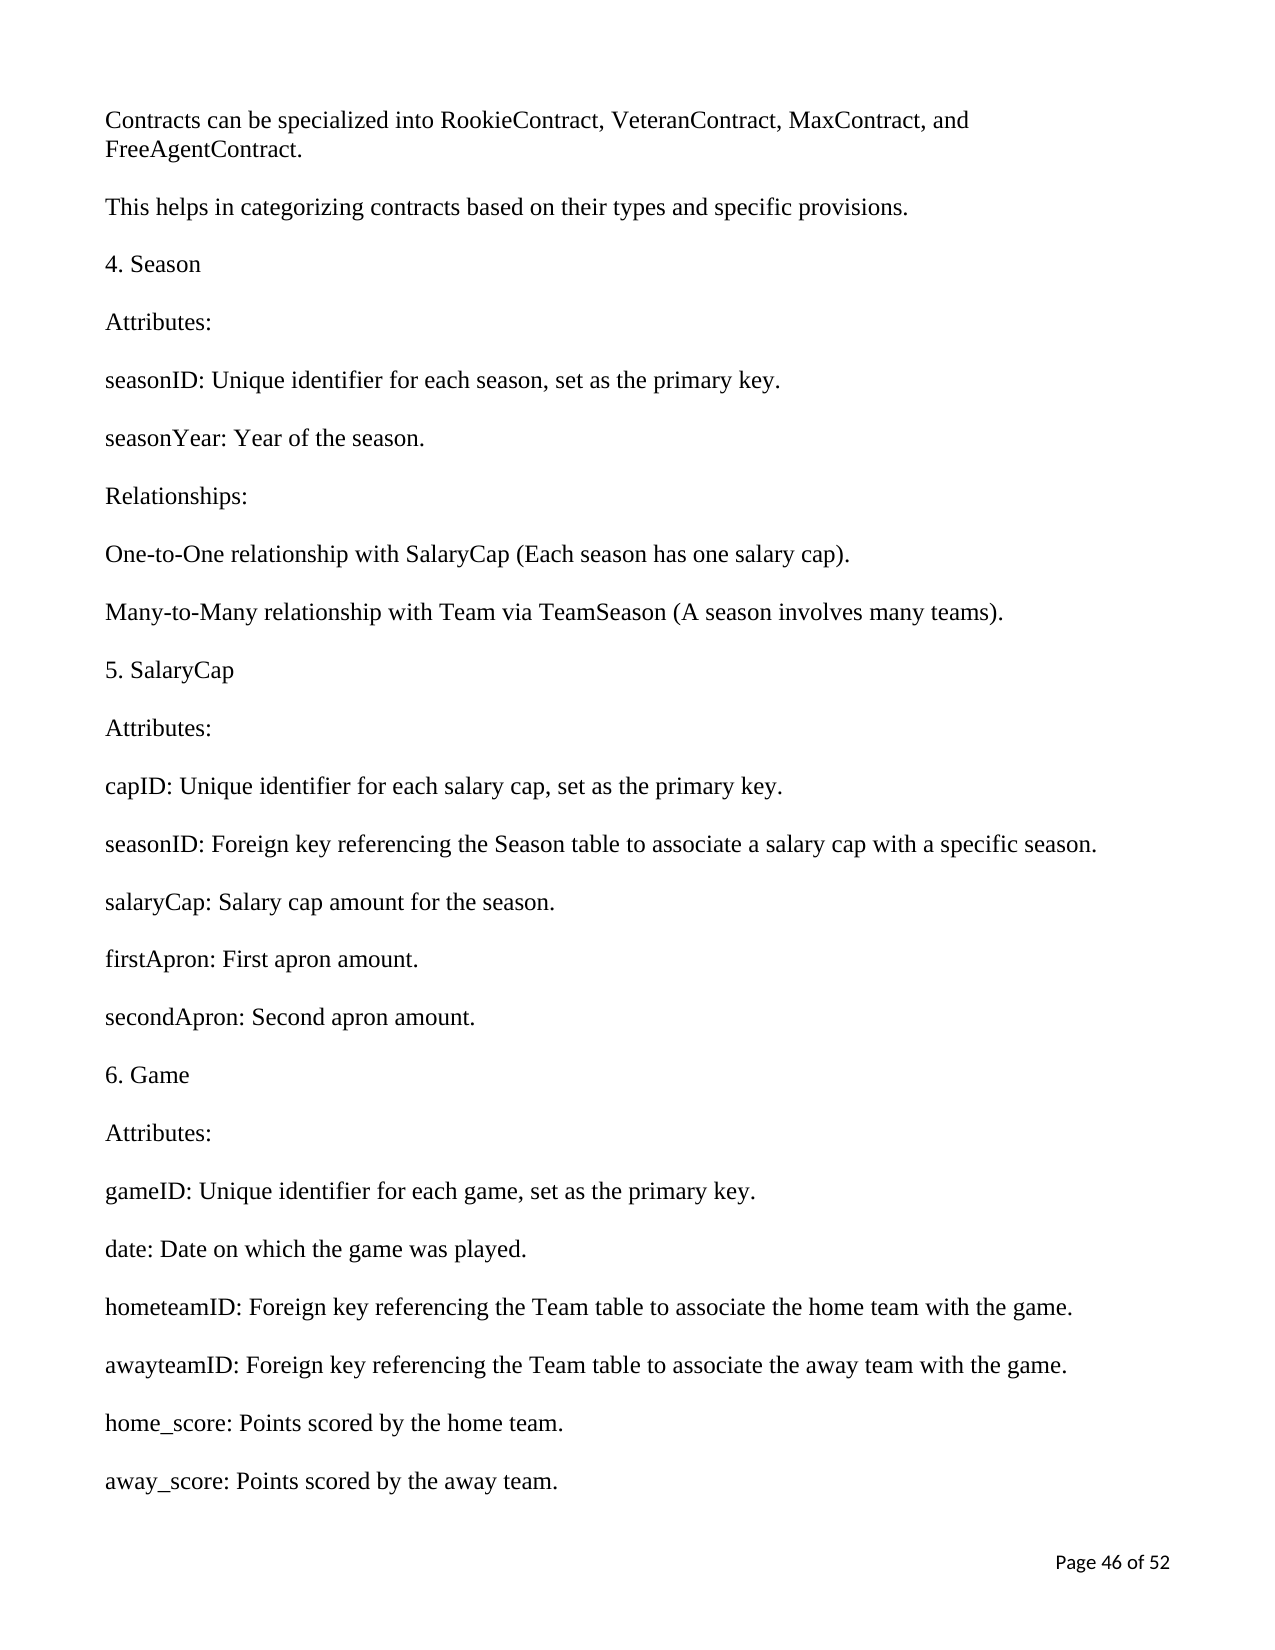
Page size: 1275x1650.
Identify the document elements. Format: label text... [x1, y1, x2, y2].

text Attributes: [105, 307, 1170, 336]
text Relationships: [105, 481, 1170, 510]
text firstApron: First apron amount. [105, 944, 1170, 973]
text seasonID: Foreign key referencing the Season table to associate a salary cap with a specific season. [105, 829, 1170, 857]
text 4. Season [105, 249, 1170, 278]
text Contracts can be specialized into RookieContract, VeteranContract, MaxContract, and FreeAgentContract. [105, 105, 1170, 162]
text date: Date on which the game was played. [105, 1234, 1170, 1263]
text This helps in categorizing contracts based on their types and specific provisions. [105, 192, 1170, 220]
text secondApron: Second apron amount. [105, 1002, 1170, 1031]
text seasonYear: Year of the season. [105, 423, 1170, 452]
text salaryCap: Salary cap amount for the season. [105, 887, 1170, 915]
text 6. Game [105, 1060, 1170, 1089]
text 5. SalaryCap [105, 655, 1170, 684]
text seasonID: Unique identifier for each season, set as the primary key. [105, 365, 1170, 394]
text home_score: Points scored by the home team. [105, 1408, 1170, 1437]
text One-to-One relationship with SalaryCap (Each season has one salary cap). [105, 539, 1170, 568]
text awayteamID: Foreign key referencing the Team table to associate the away team with the game. [105, 1350, 1170, 1379]
text Many-to-Many relationship with Team via TeamSeason (A season involves many teams). [105, 597, 1170, 626]
text hometeamID: Foreign key referencing the Team table to associate the home team with the game. [105, 1292, 1170, 1321]
text away_score: Points scored by the away team. [105, 1466, 1170, 1494]
text capID: Unique identifier for each salary cap, set as the primary key. [105, 771, 1170, 799]
text gameID: Unique identifier for each game, set as the primary key. [105, 1176, 1170, 1205]
text Attributes: [105, 1118, 1170, 1147]
text Attributes: [105, 713, 1170, 742]
